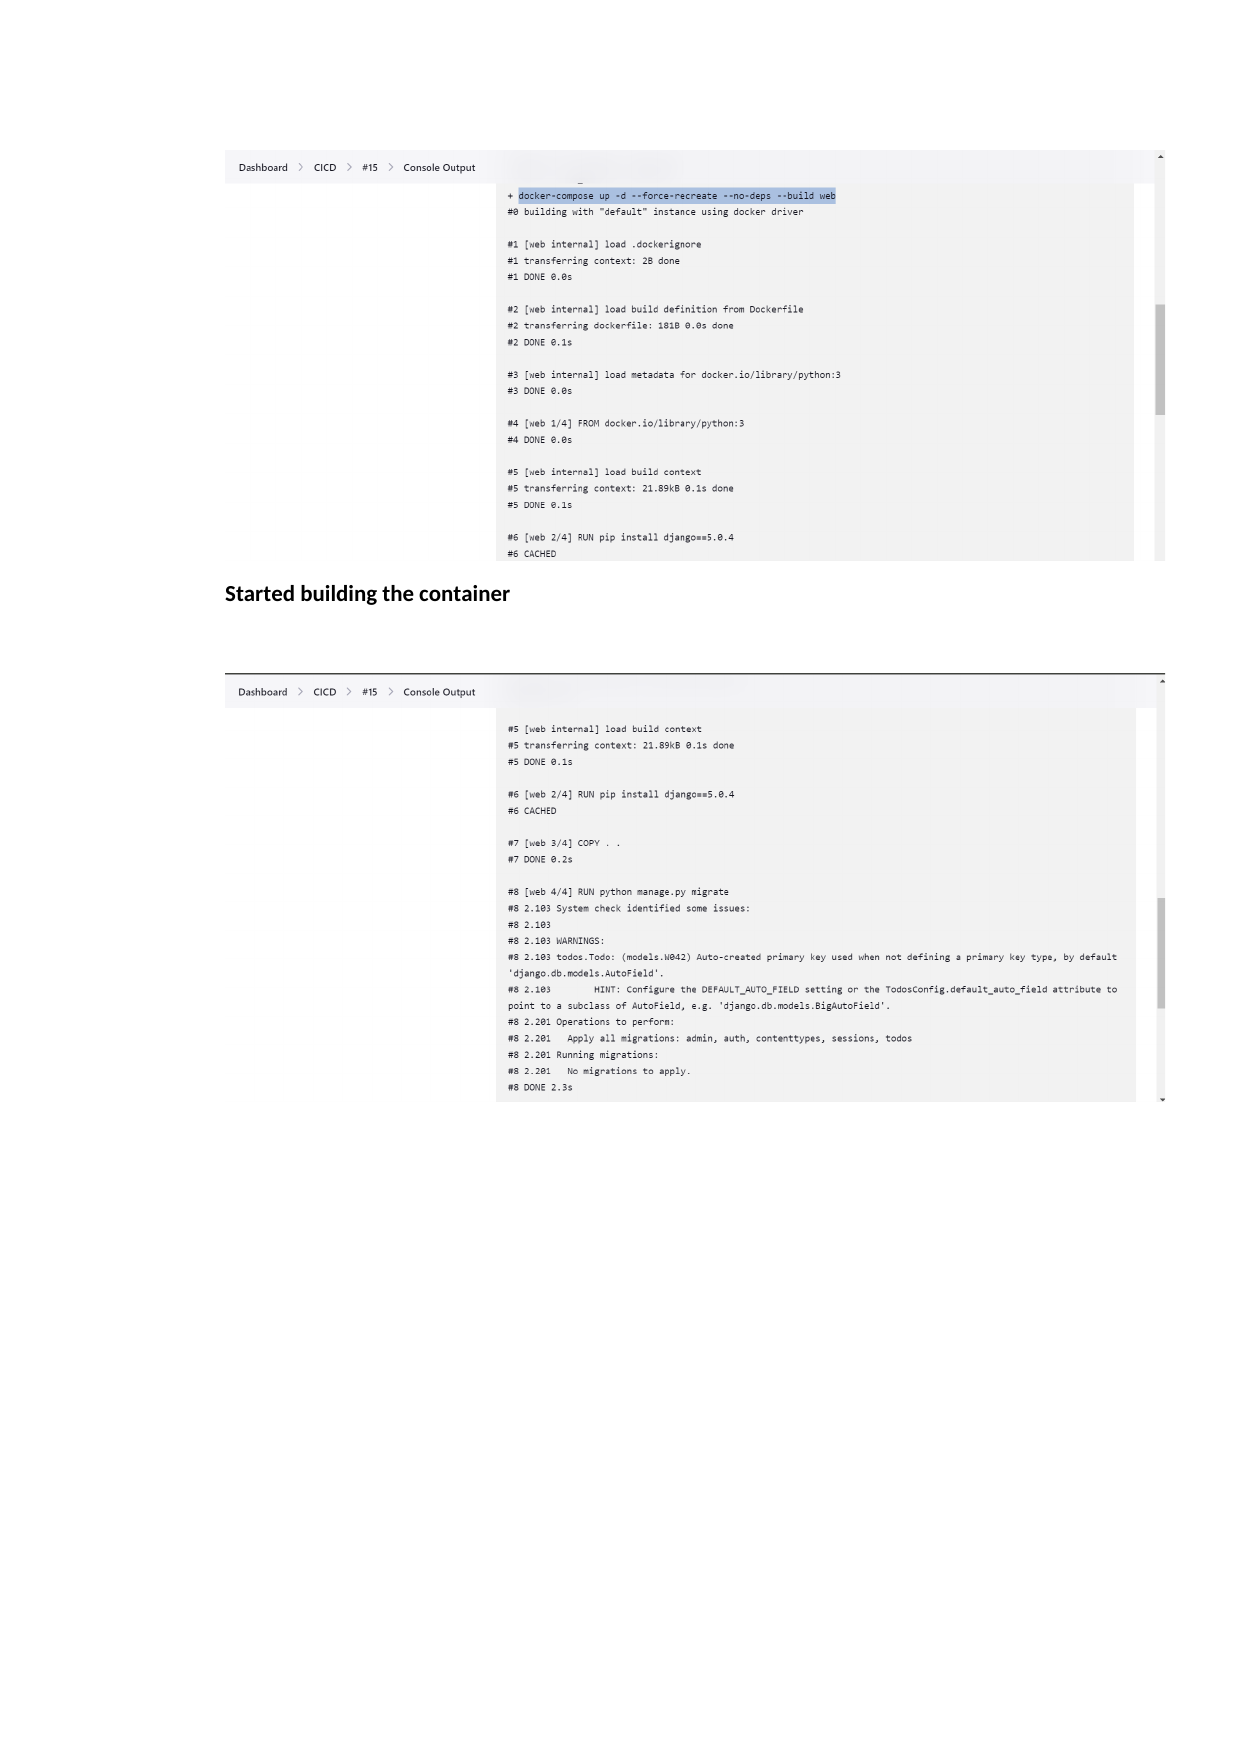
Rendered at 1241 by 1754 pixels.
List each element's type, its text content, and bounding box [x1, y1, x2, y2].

picture [225, 150, 1166, 561]
picture [225, 673, 1166, 1102]
text Started building the container [225, 579, 1090, 607]
